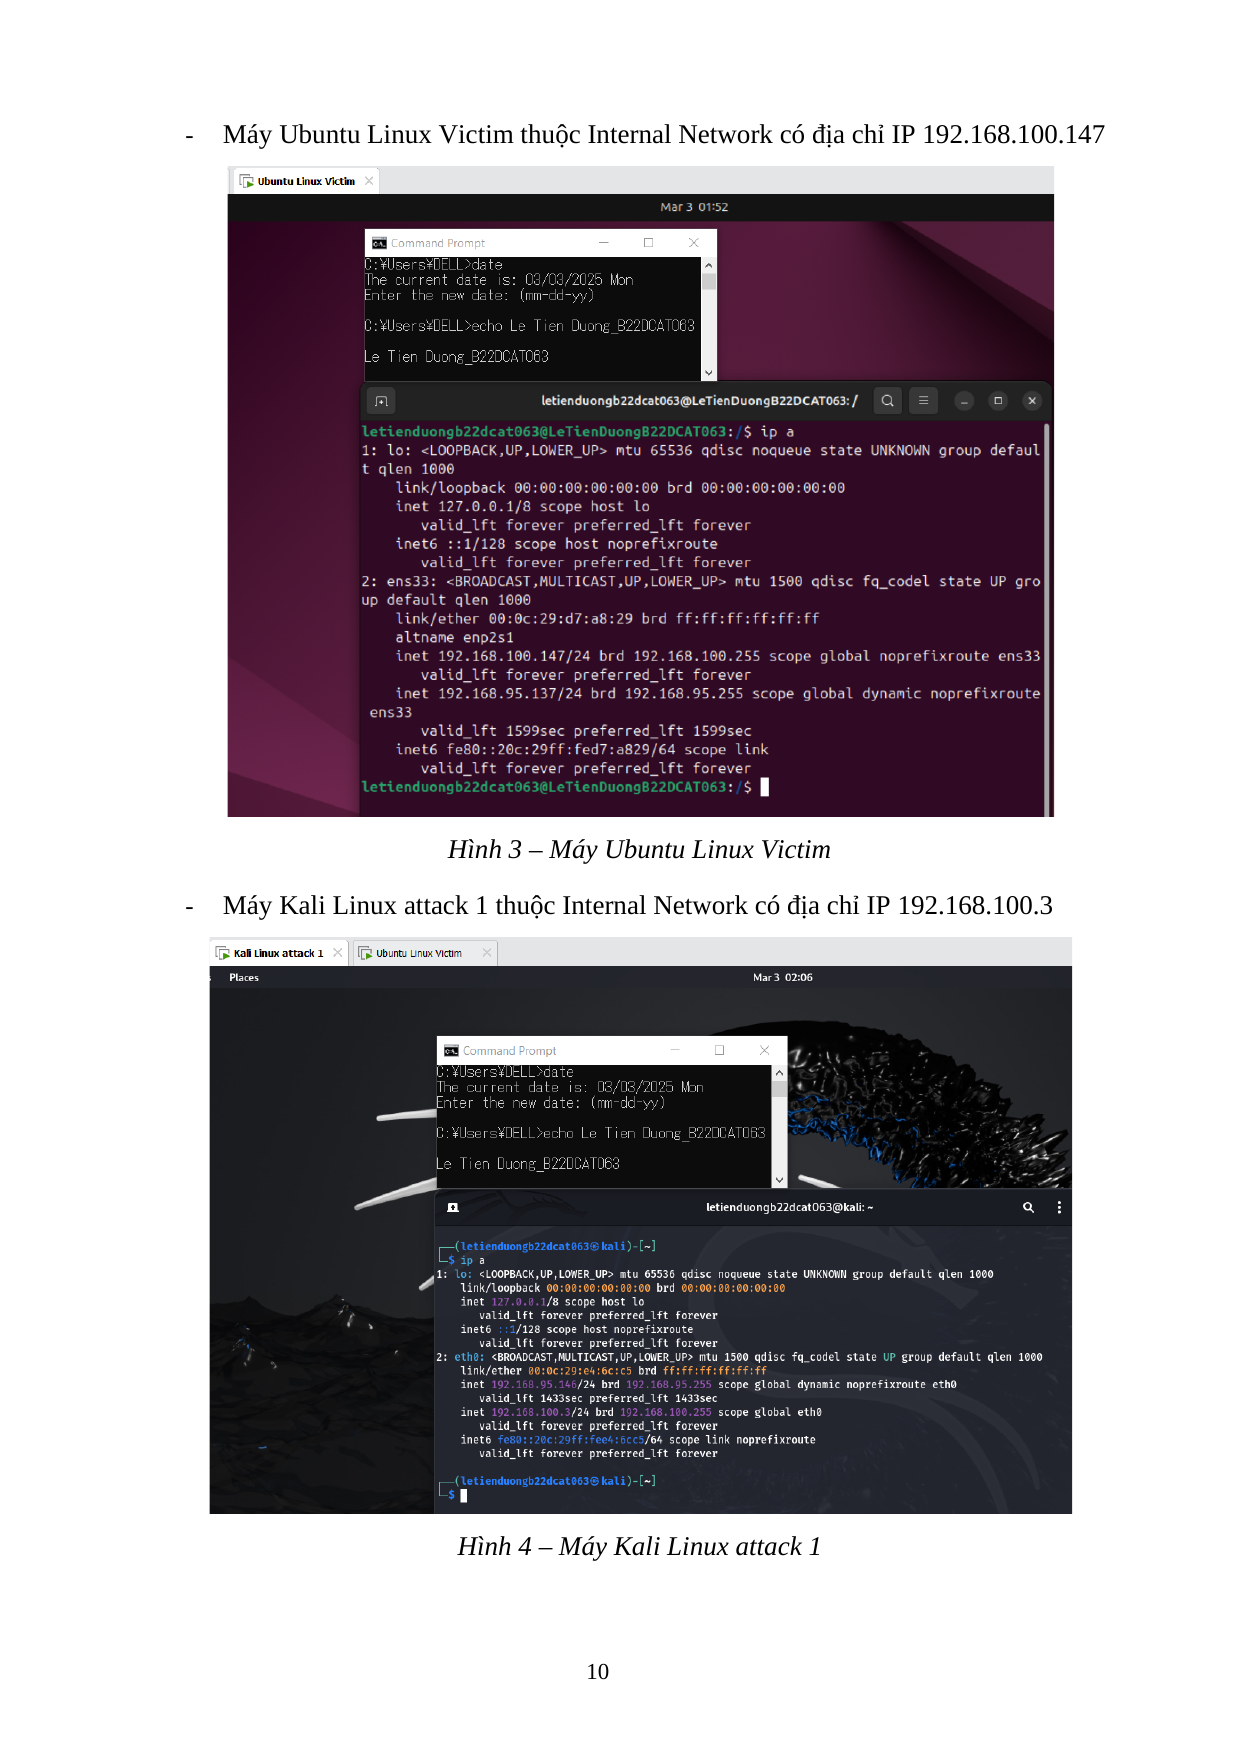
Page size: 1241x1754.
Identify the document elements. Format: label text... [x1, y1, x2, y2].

text Máy Kali Linux attack 1 thuộc Internal Network có địa chỉ IP 192.168.100.3 [185, 889, 1134, 920]
text – Máy Ubuntu Linux Victim [148, 833, 1134, 864]
picture [227, 166, 1055, 817]
picture [209, 937, 1073, 1514]
text – Máy Kali Linux attack 1 [148, 1530, 1134, 1562]
text Máy Ubuntu Linux Victim thuộc Internal Network có địa chỉ IP 192.168.100.147 [185, 118, 1134, 149]
